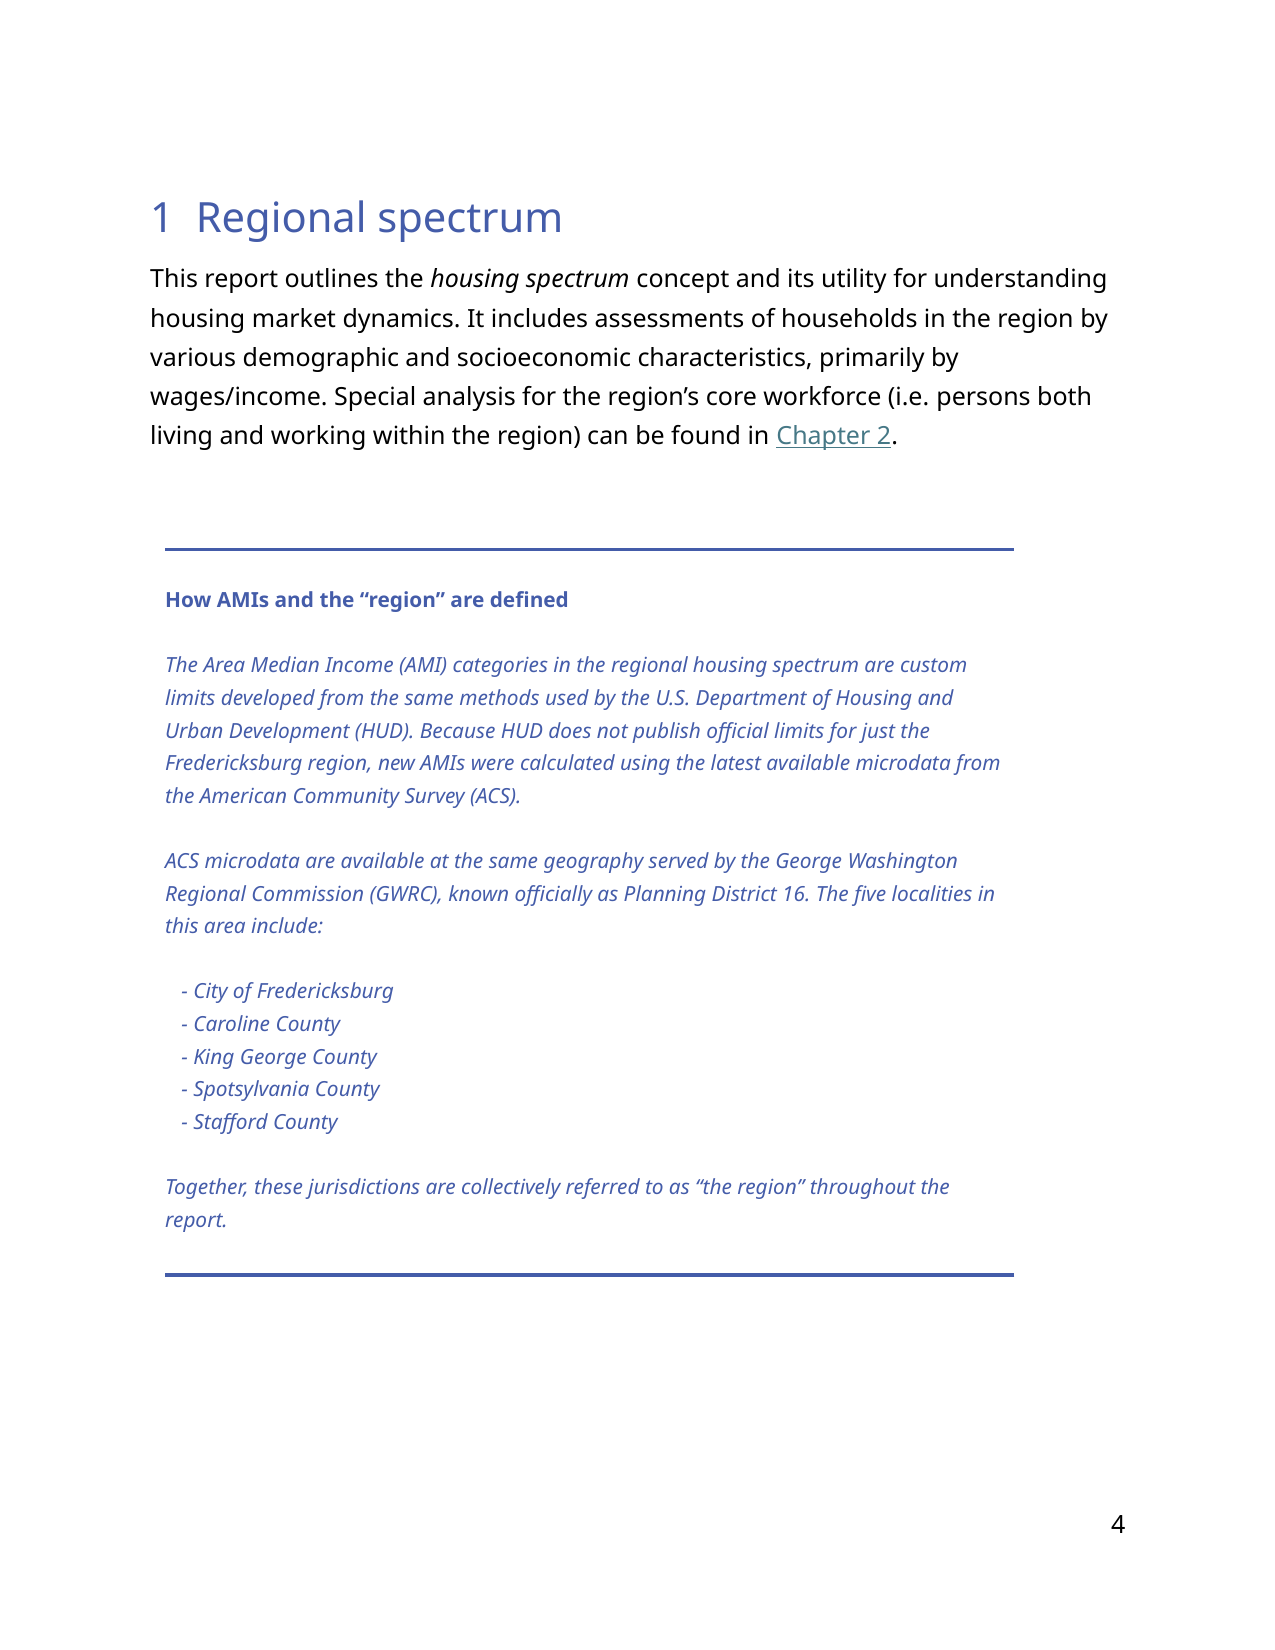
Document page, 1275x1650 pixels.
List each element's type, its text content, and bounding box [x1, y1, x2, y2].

text This report outlines the housing spectrum concept and its utility for understanding housing market dynamics. It includes assessments of households in the region by various demographic and socioeconomic characteristics, primarily by wages/income. Special analysis for the region’s core workforce (i.e. persons both living and working within the region) can be found in Chapter 2. [150, 261, 1125, 452]
subtitle 1 Regional spectrum [150, 187, 1125, 244]
